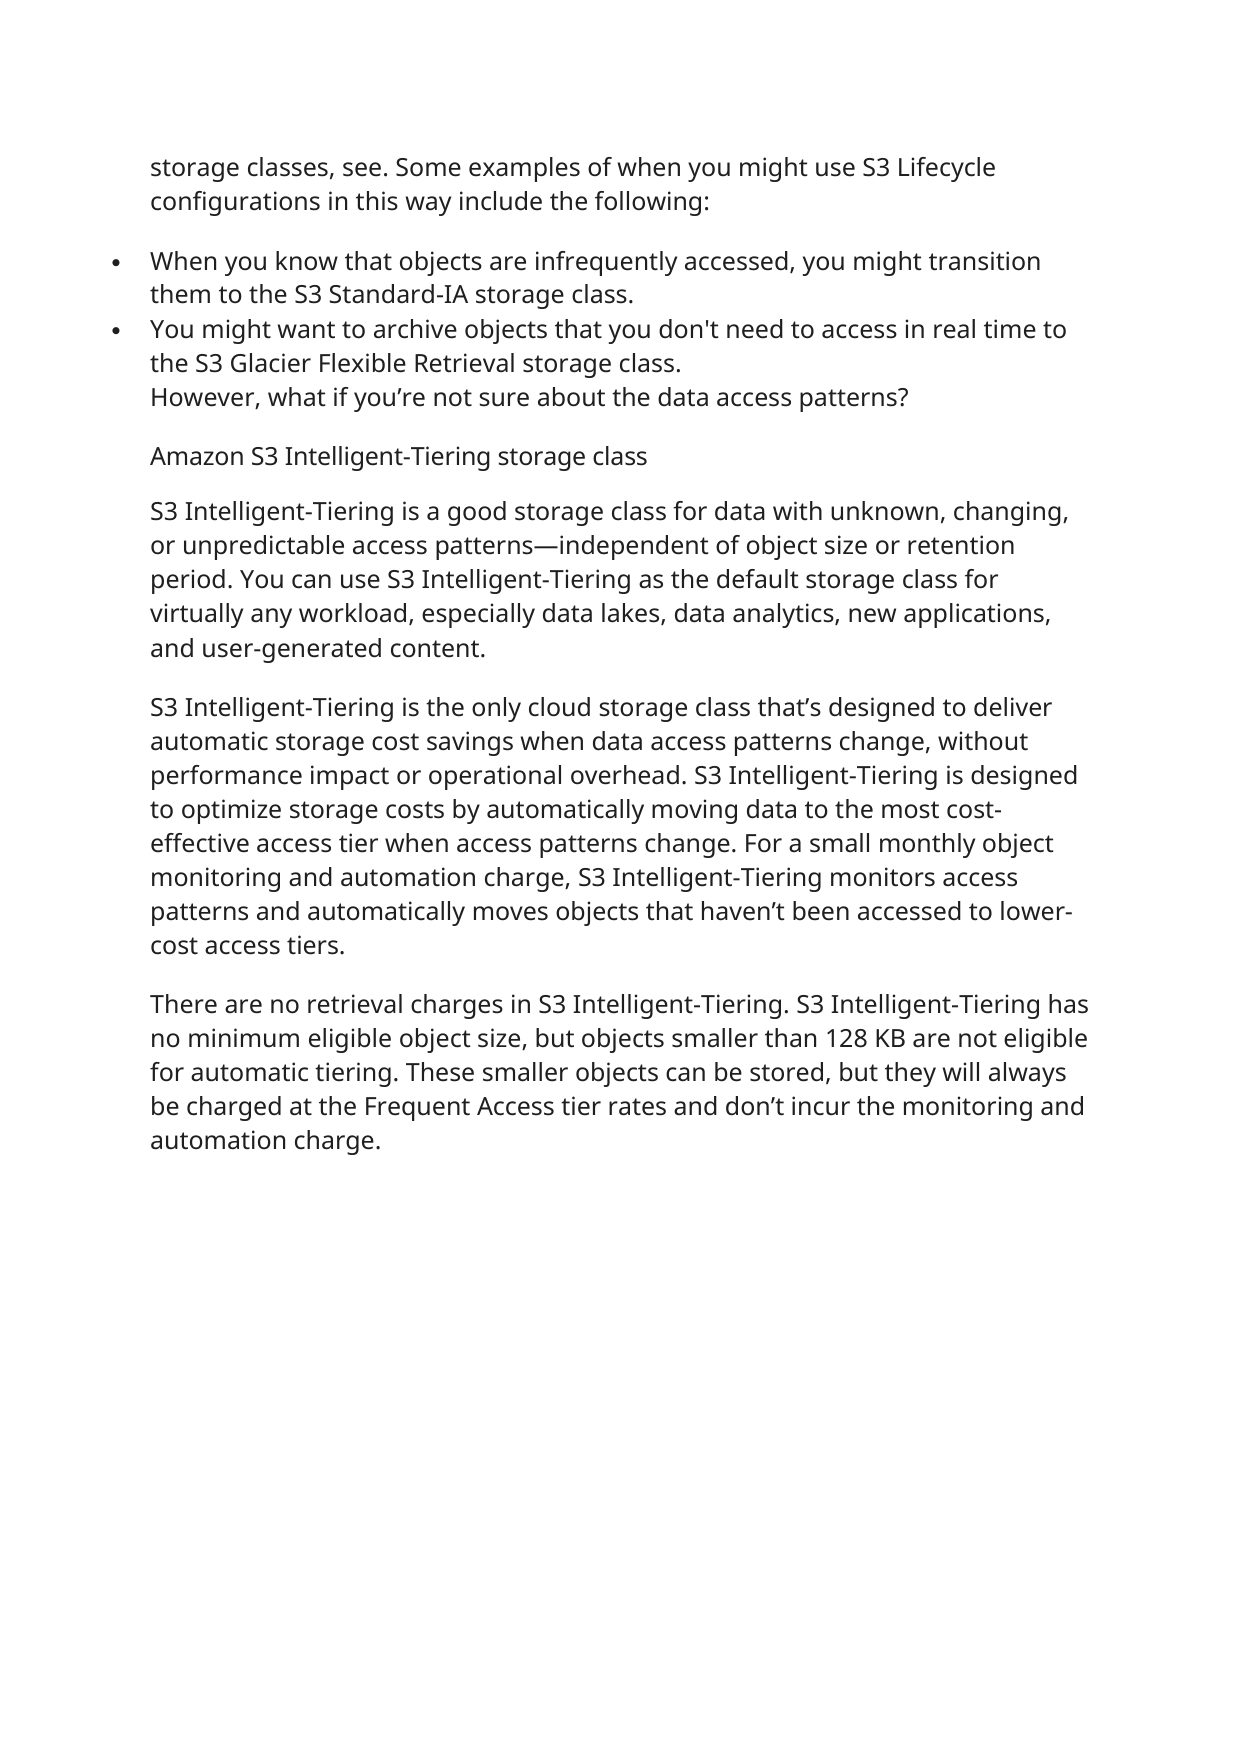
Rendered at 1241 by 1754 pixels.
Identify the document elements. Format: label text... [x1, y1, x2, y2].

text However, what if you’re not sure about the data access patterns? [150, 379, 1090, 413]
text There are no retrieval charges in S3 Intelligent-Tiering. S3 Intelligent-Tiering has no minimum eligible object size, but objects smaller than 128 KB are not eligible for automatic tiering. These smaller objects can be stored, but they will always be charged at the Frequent Access tier rates and don’t incur the monitoring and automation charge. [150, 987, 1090, 1157]
list When you know that objects are infrequently accessed, you might transition them to the S3 Standard-IA storage class. [112, 243, 1090, 311]
text S3 Intelligent-Tiering is the only cloud storage class that’s designed to deliver automatic storage cost savings when data access patterns change, without performance impact or operational overhead. S3 Intelligent-Tiering is designed to optimize storage costs by automatically moving data to the most cost-effective access tier when access patterns change. For a small monthly object monitoring and automation charge, S3 Intelligent-Tiering monitors access patterns and automatically moves objects that haven’t been accessed to lower-cost access tiers. [150, 689, 1090, 962]
subtitle Amazon S3 Intelligent-Tiering storage class [150, 438, 1090, 472]
text S3 Intelligent-Tiering is a good storage class for data with unknown, changing, or unpredictable access patterns—independent of object size or retention period. You can use S3 Intelligent-Tiering as the default storage class for virtually any workload, especially data lakes, data analytics, new applications, and user-generated content. [150, 494, 1090, 664]
list You might want to archive objects that you don't need to access in real time to the S3 Glacier Flexible Retrieval storage class. [112, 311, 1090, 379]
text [150, 150, 1090, 218]
